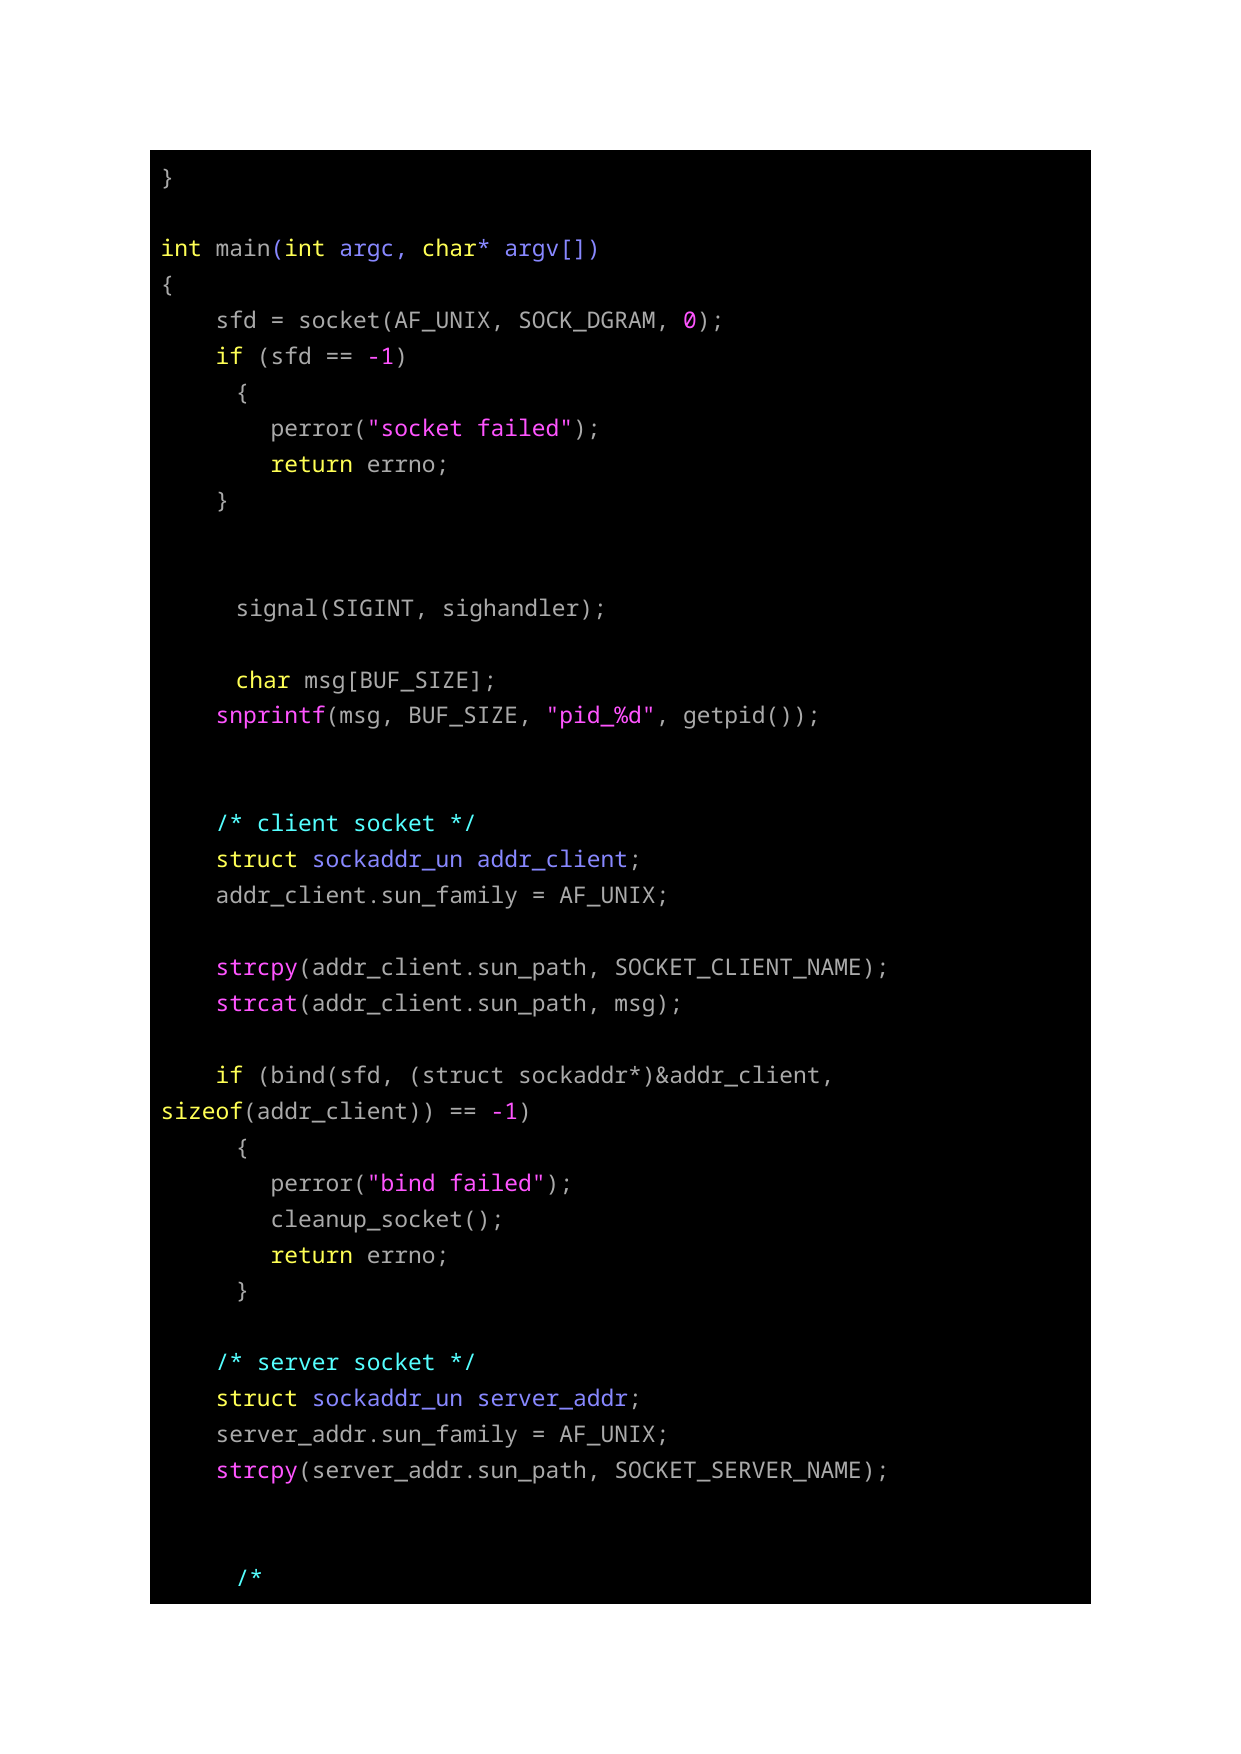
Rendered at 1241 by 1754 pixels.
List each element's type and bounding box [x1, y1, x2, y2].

table_header [150, 150, 1091, 1604]
